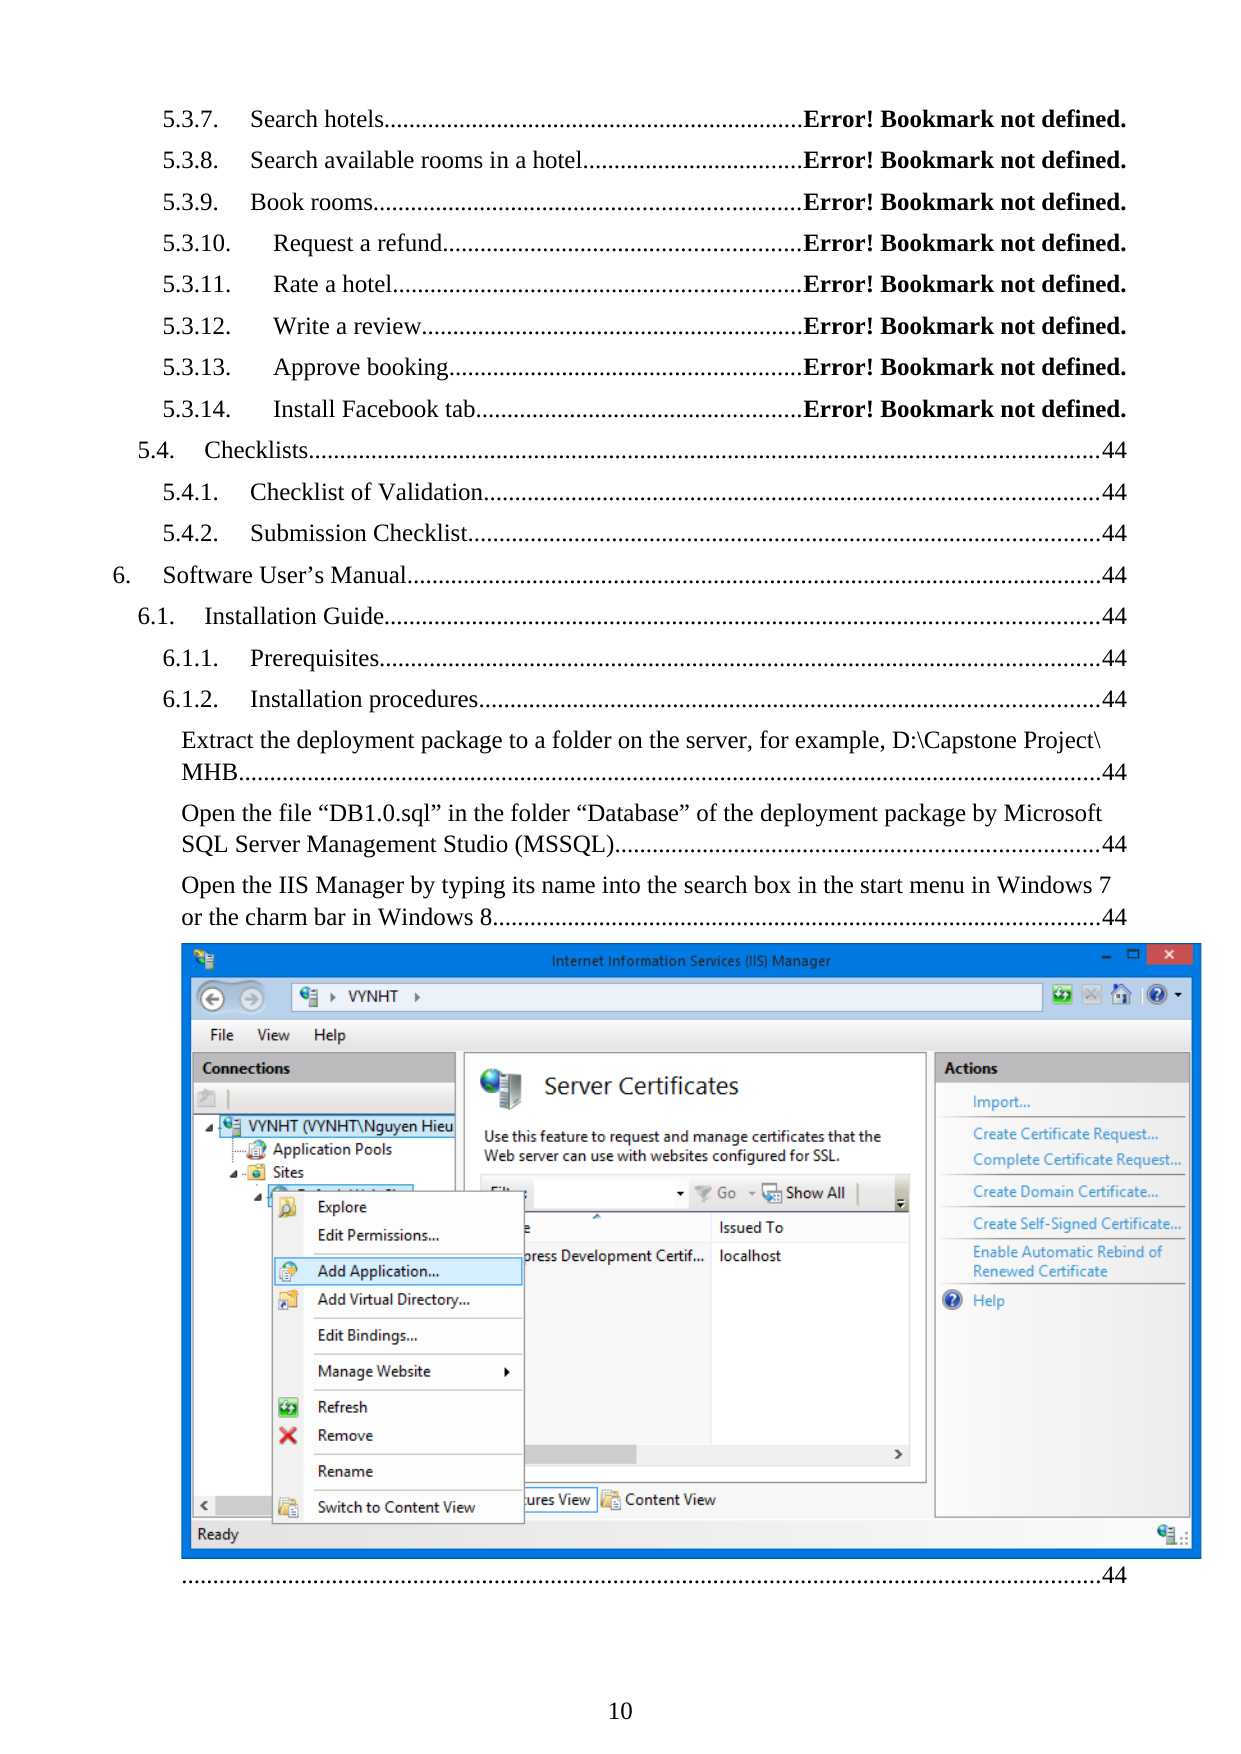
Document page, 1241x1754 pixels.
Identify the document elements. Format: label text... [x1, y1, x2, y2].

text 5.3.13. Approve booking Error! Bookmark not defined. [162, 352, 1128, 381]
text 6.1.2. Installation procedures 44 [162, 684, 1128, 713]
text 6. Software User’s Manual 44 [112, 560, 1128, 588]
picture [181, 943, 1202, 1559]
text 5.3.10. Request a refund Error! Bookmark not defined. [162, 228, 1128, 257]
text 5.3.8. Search available rooms in a hotel Error! Bookmark not defined. [162, 145, 1128, 174]
text Open the IIS Manager by typing its name into the search box in the start menu in Windows 7 or the charm bar in Windows 8. 44 [181, 871, 1128, 930]
text 5.3.9. Book rooms Error! Bookmark not defined. [162, 187, 1128, 215]
text 5.4.2. Submission Checklist 44 [162, 518, 1128, 547]
text 6.1.1. Prerequisites 44 [162, 643, 1128, 671]
text 5.3.11. Rate a hotel Error! Bookmark not defined. [162, 269, 1128, 298]
text 5.4. Checklists 44 [137, 435, 1128, 464]
text 5.3.7. Search hotels Error! Bookmark not defined. [162, 104, 1128, 132]
text 6.1. Installation Guide 44 [137, 601, 1128, 630]
text 5.3.14. Install Facebook tab Error! Bookmark not defined. [162, 394, 1128, 423]
text Extract the deployment package to a folder on the server, for example, D:\Capstone Project\MHB. 44 [181, 726, 1128, 785]
text Open the file “DB1.0.sql” in the folder “Database” of the deployment package by Microsoft SQL Server Management Studio (MSSQL). 44 [181, 798, 1128, 858]
text 5.4.1. Checklist of Validation 44 [162, 477, 1128, 506]
text 44 [181, 1559, 1128, 1589]
text 5.3.12. Write a review Error! Bookmark not defined. [162, 311, 1128, 340]
